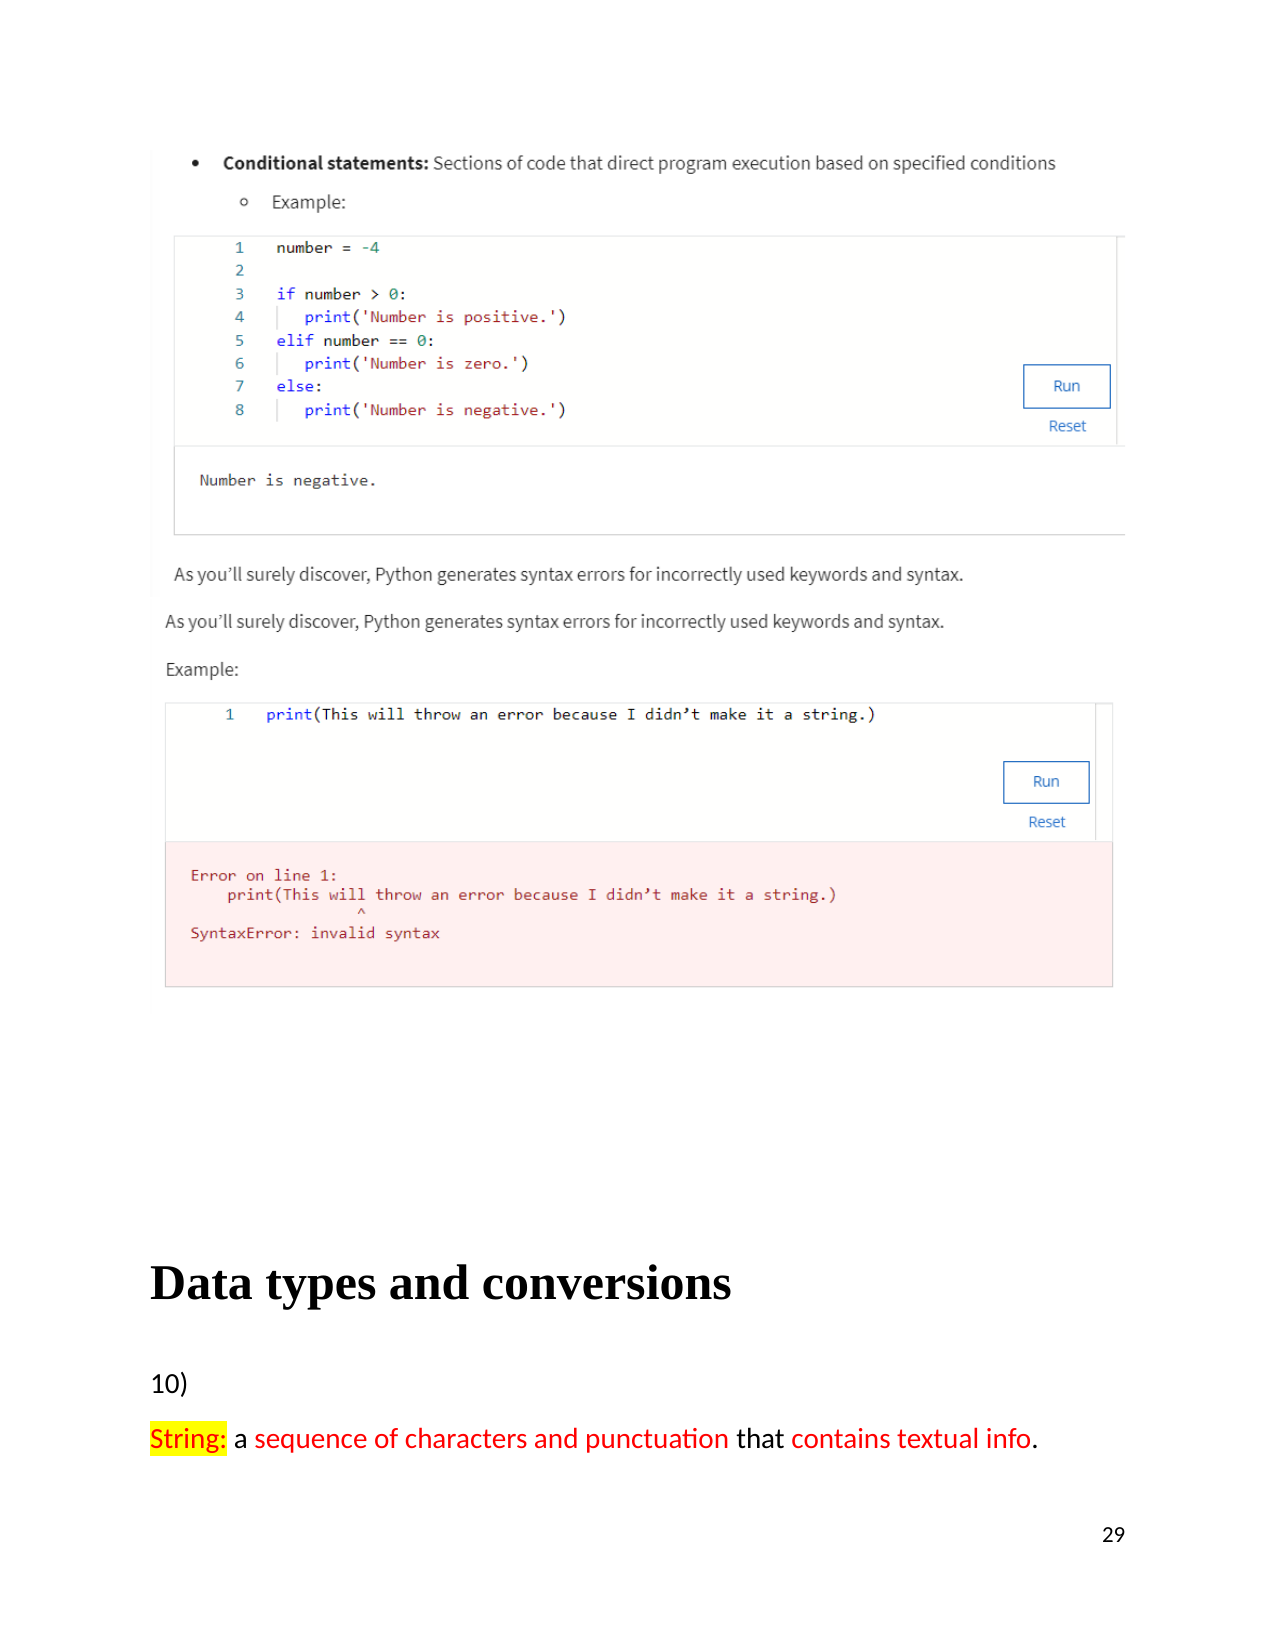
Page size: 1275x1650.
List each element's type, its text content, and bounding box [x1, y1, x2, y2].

subtitle Data types and conversions [150, 1253, 1125, 1310]
text String: a sequence of characters and punctuation that contains textual info. [227, 1421, 1125, 1456]
picture [150, 150, 1125, 597]
text 10) [150, 1366, 1125, 1401]
picture [150, 599, 1125, 1014]
